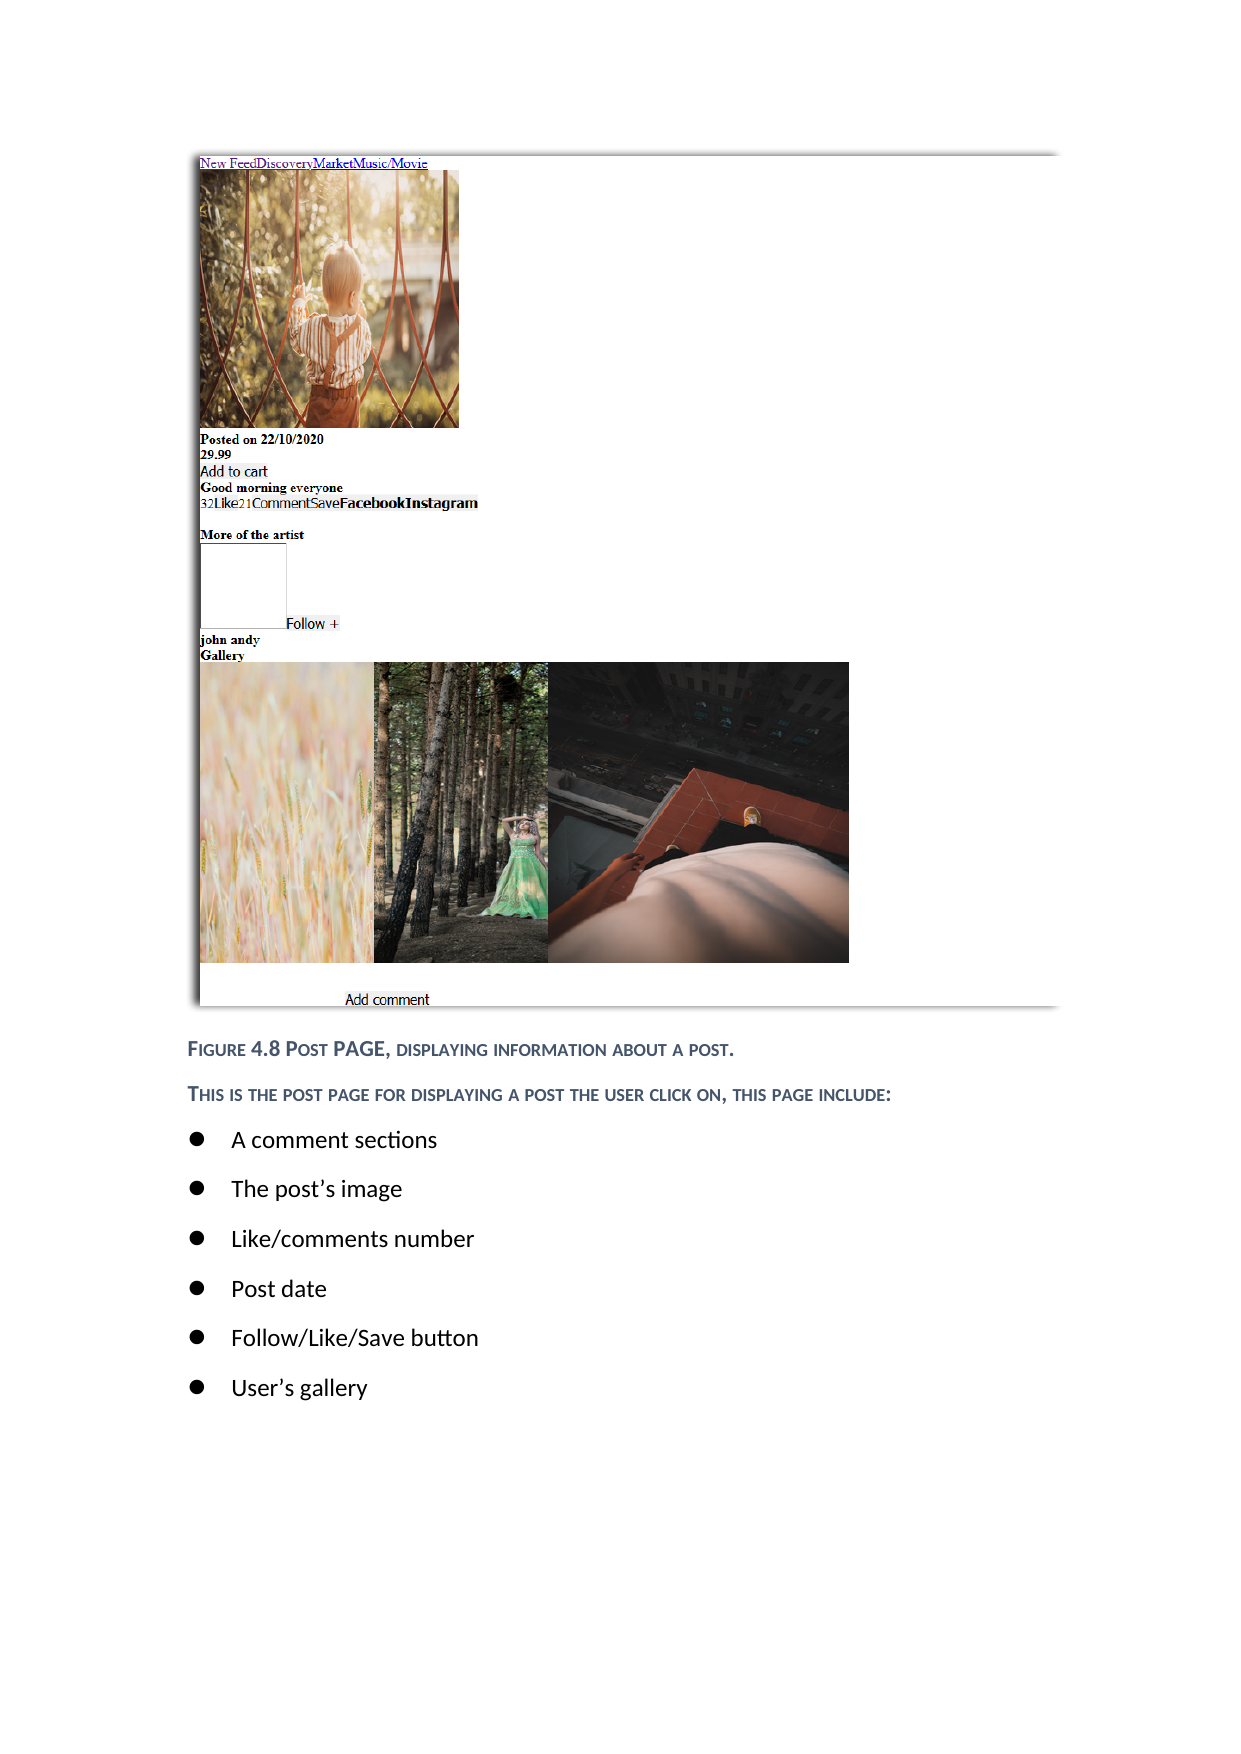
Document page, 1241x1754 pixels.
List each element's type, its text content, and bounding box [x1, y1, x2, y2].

text Figure 4.8 Post PAGE, displaying information about a post. [187, 1034, 1053, 1063]
list Follow/Like/Save button [187, 1322, 1053, 1353]
list Post date [187, 1273, 1053, 1303]
list The post’s image [187, 1173, 1053, 1204]
list Like/comments number [187, 1223, 1053, 1254]
text This is the post page for displaying a post the user click on, this page include: [187, 1079, 1053, 1107]
list A comment sections [187, 1124, 1053, 1154]
list User’s gallery [187, 1372, 1053, 1402]
picture [200, 156, 1065, 1006]
